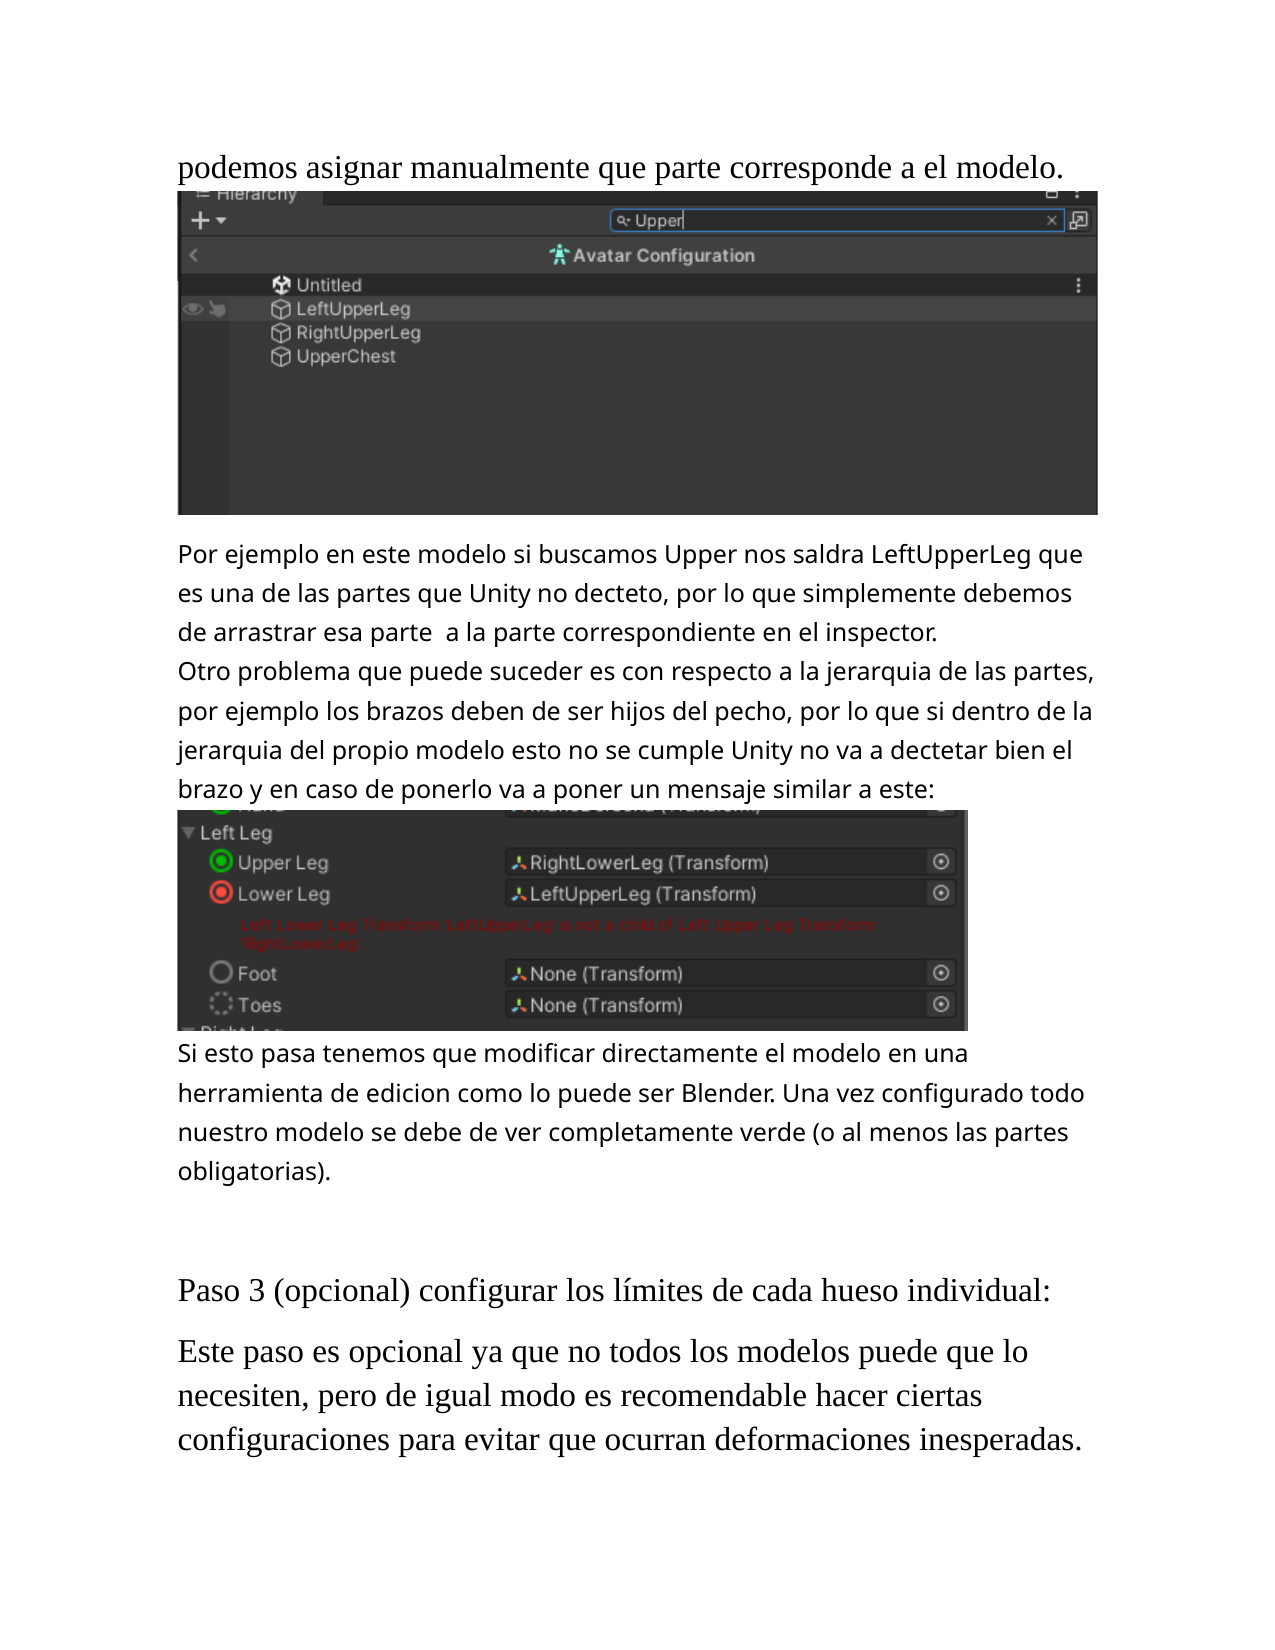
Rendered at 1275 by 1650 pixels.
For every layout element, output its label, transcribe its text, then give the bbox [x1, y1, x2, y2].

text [177, 148, 1098, 191]
text Paso 3 (opcional) configurar los límites de cada hueso individual: [177, 1270, 1098, 1308]
picture [177, 191, 1098, 515]
text Este paso es opcional ya que no todos los modelos puede que lo necesiten, pero de igual modo es recomendable hacer ciertas configuraciones para evitar que ocurran deformaciones inesperadas. [177, 1331, 1098, 1457]
picture [177, 810, 968, 1031]
